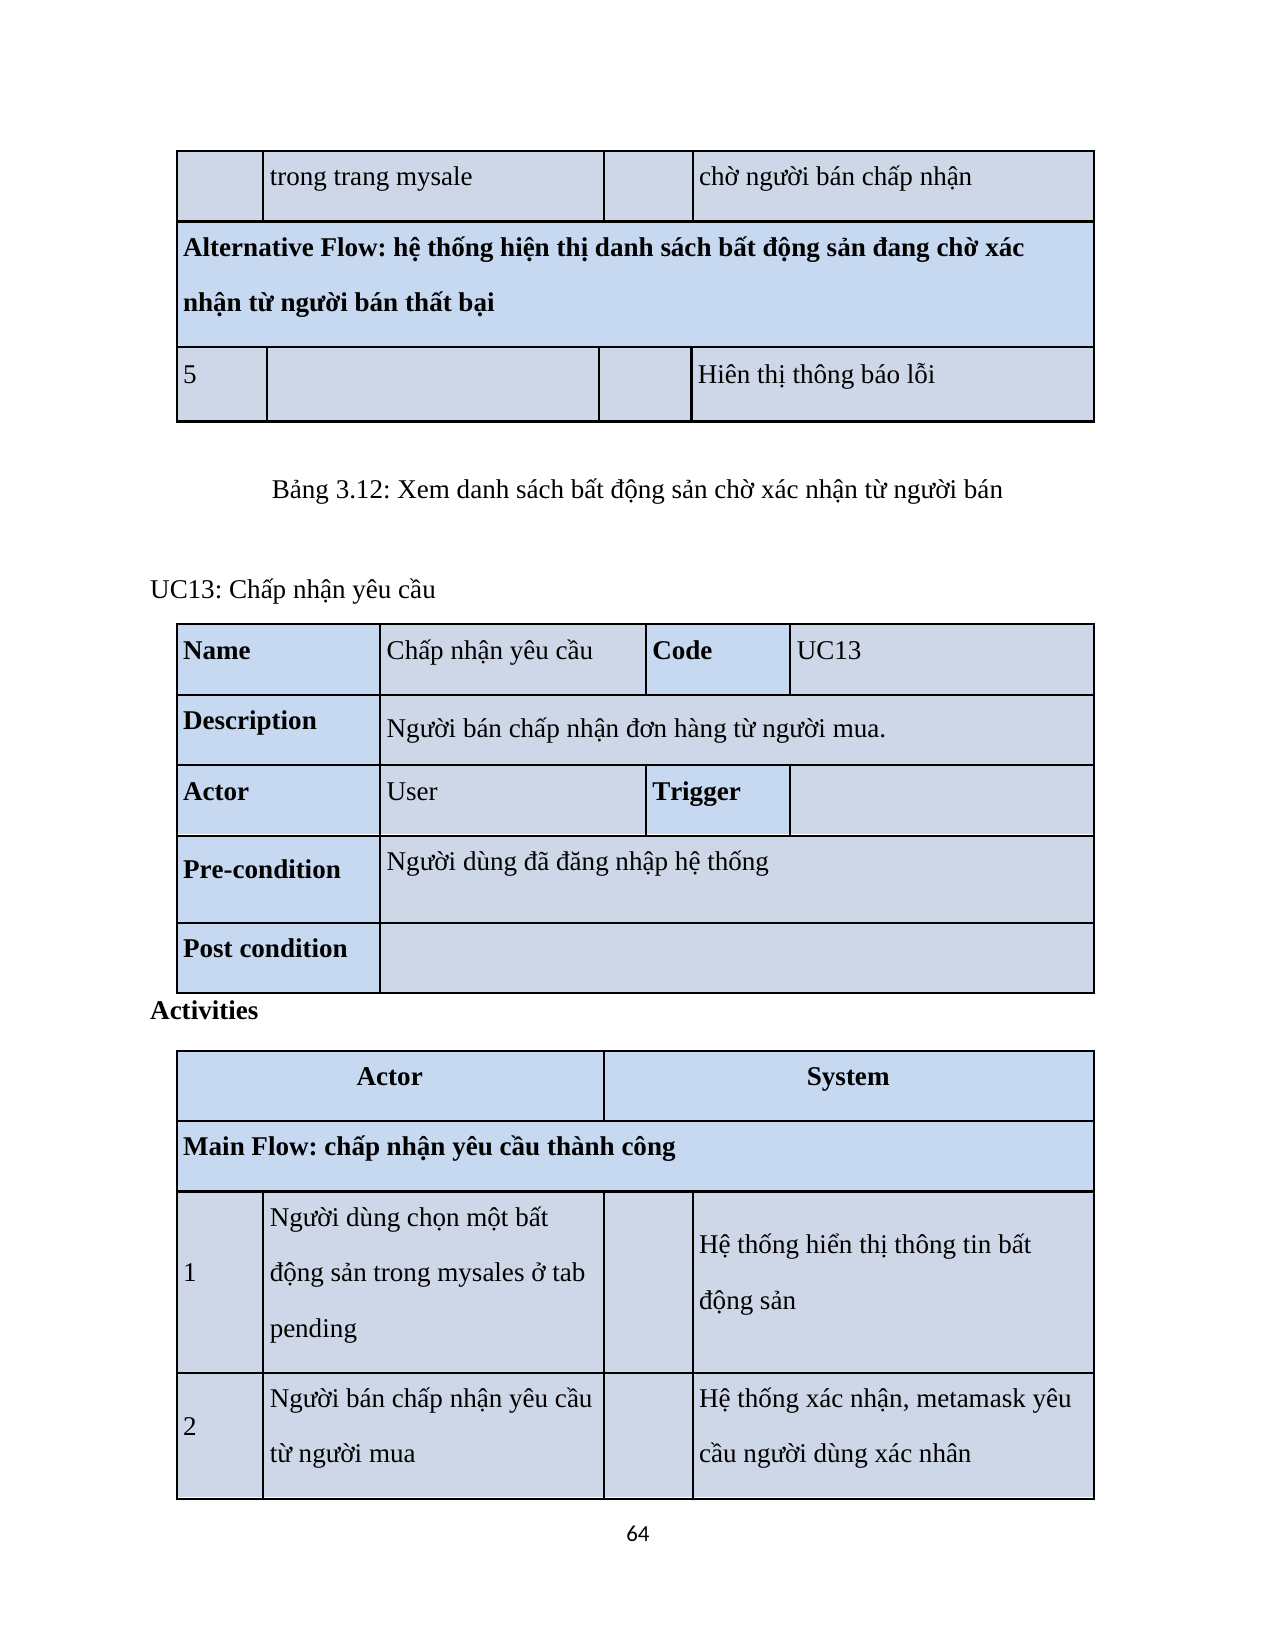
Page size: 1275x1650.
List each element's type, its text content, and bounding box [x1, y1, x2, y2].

table_cell [268, 348, 598, 420]
table_cell Trigger [647, 766, 789, 834]
table_cell 1 [178, 1193, 262, 1372]
table_header Name [178, 625, 379, 694]
table_cell Description [178, 696, 379, 764]
table_cell User [381, 766, 645, 834]
table_header Code [647, 625, 789, 694]
table_cell Pre-condition [178, 837, 379, 922]
table_cell [600, 348, 690, 420]
table_cell Người bán chấp nhận đơn hàng từ người mua. [381, 696, 1093, 764]
table_cell 5 [178, 348, 266, 420]
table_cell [694, 152, 1093, 220]
table_cell Hệ thống hiển thị thông tin bất động sản [694, 1193, 1093, 1372]
table_cell Người dùng chọn một bất động sản trong mysales ở tab pending [264, 1193, 603, 1372]
table_header Actor [178, 1052, 603, 1120]
table_header System [605, 1052, 1093, 1120]
table_cell Hiên thị thông báo lỗi [693, 348, 1093, 420]
table_cell [605, 1193, 692, 1372]
table_header Chấp nhận yêu cầu [381, 625, 645, 694]
table_header UC13 [791, 625, 1093, 694]
text Activities [150, 994, 1125, 1025]
table_cell Người dùng đã đăng nhập hệ thống [381, 837, 1093, 922]
table_cell Hệ thống xác nhận, metamask yêu cầu người dùng xác nhân [694, 1374, 1093, 1497]
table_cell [264, 152, 603, 220]
text UC13: Chấp nhận yêu cầu [150, 573, 1125, 604]
table_cell [605, 152, 692, 220]
text Bảng 3.12: Xem danh sách bất động sản chờ xác nhận từ người bán [150, 473, 1125, 504]
table_cell Actor [178, 766, 379, 834]
table_cell Người bán chấp nhận yêu cầu từ người mua [264, 1374, 603, 1497]
table_cell [605, 1374, 692, 1497]
table_cell Alternative Flow: hệ thống hiện thị danh sách bất động sản đang chờ xác nhận từ người bán thất bại [178, 223, 1093, 346]
table_cell Main Flow: chấp nhận yêu cầu thành công [178, 1122, 1093, 1190]
table_cell 1 [178, 152, 262, 220]
table_cell 2 [178, 1374, 262, 1497]
table_cell [791, 766, 1093, 834]
table_cell Post condition [178, 924, 379, 992]
table_cell [381, 924, 1093, 992]
